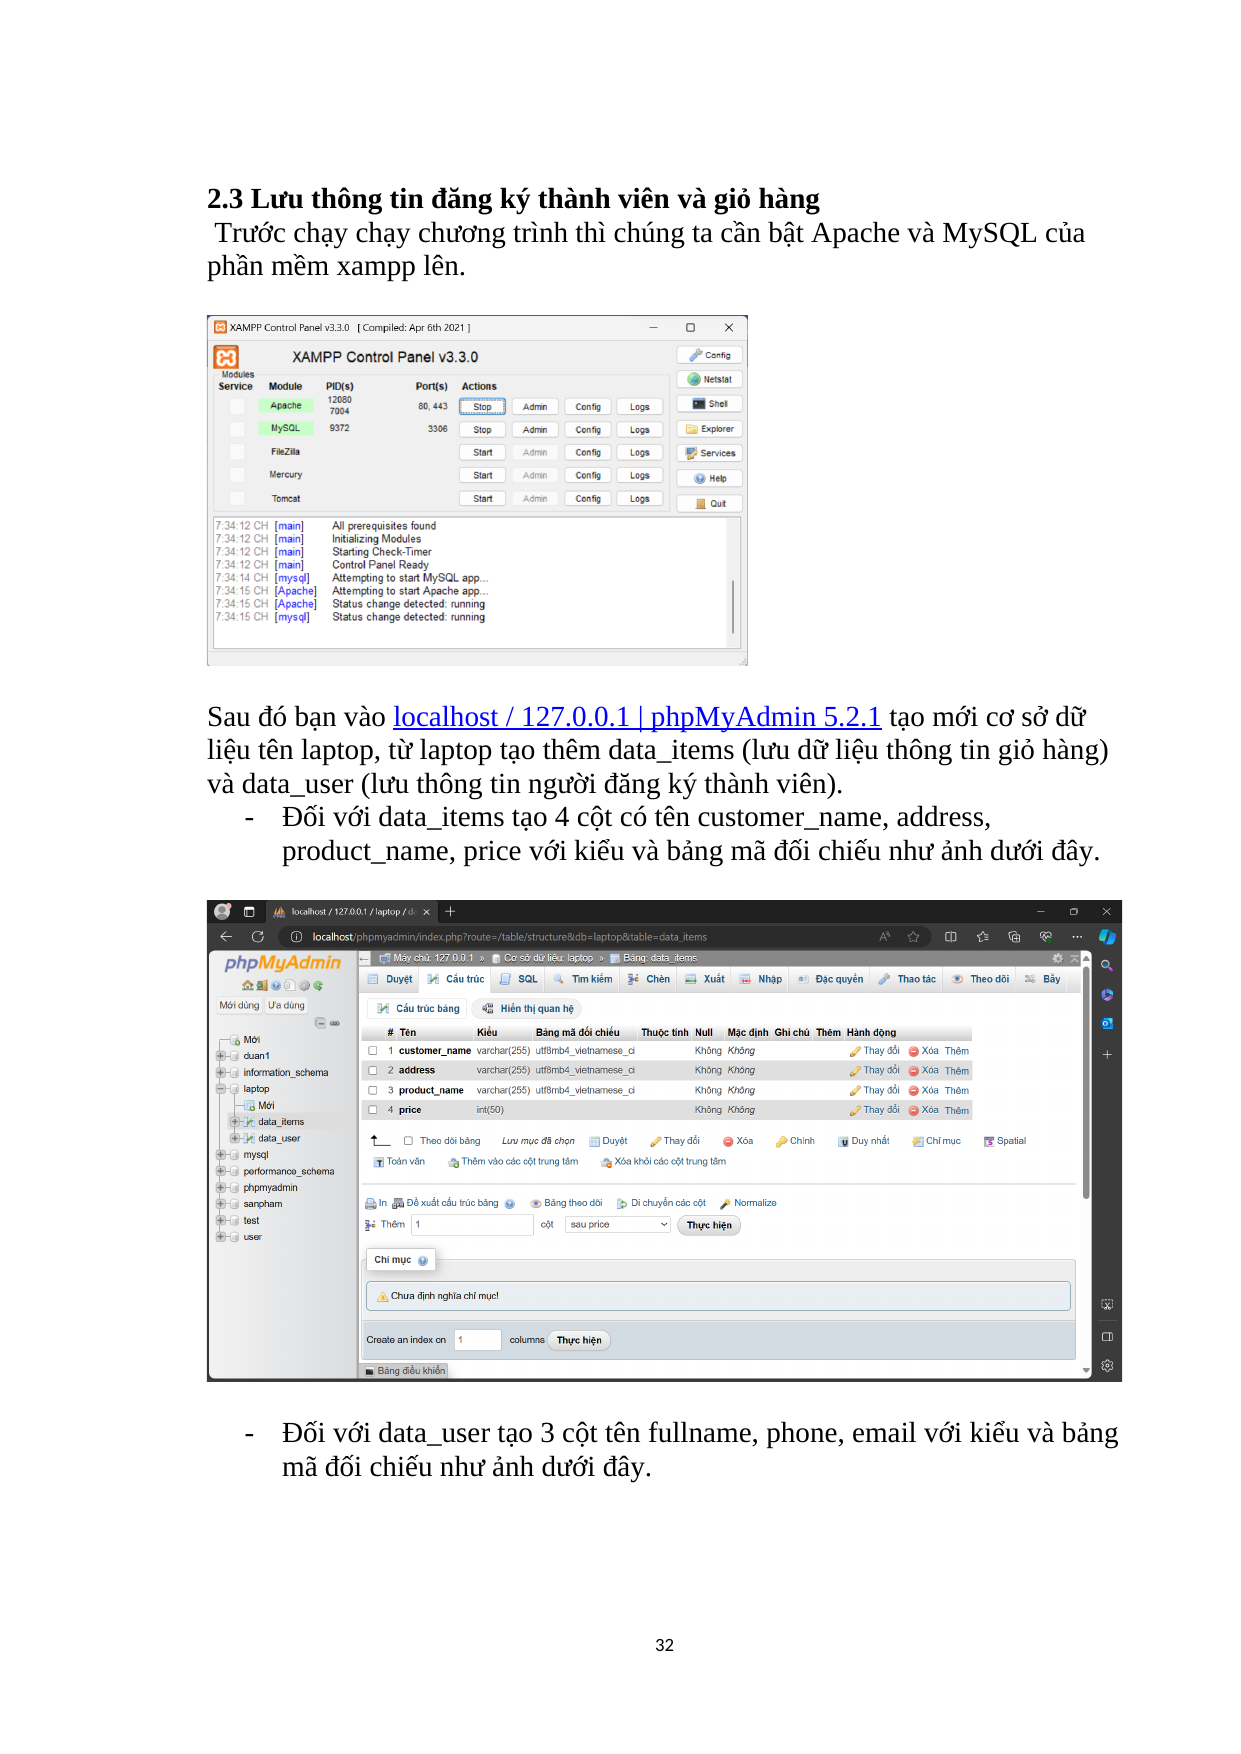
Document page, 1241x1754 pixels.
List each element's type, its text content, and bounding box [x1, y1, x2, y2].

list Đối với data_user tạo 3 cột tên fullname, phone, email với kiểu và bảng mã đối chiếu như ảnh dưới đây. [244, 1415, 1122, 1482]
list Đối với data_items tạo 4 cột có tên customer_name, address, product_name, price với kiểu và bảng mã đối chiếu như ảnh dưới đây. [244, 799, 1122, 867]
text 2.3 Lưu thông tin đăng ký thành viên và giỏ hàng [207, 181, 1122, 215]
text Trước chạy chạy chương trình thì chúng ta cần bật Apache và MySQL của phần mềm xampp lên. [207, 215, 1122, 282]
picture [206, 900, 1123, 1382]
picture [206, 315, 748, 666]
text Sau đó bạn vào localhost / 127.0.0.1 | phpMyAdmin 5.2.1 tạo mới cơ sở dữ liệu tên laptop, từ laptop tạo thêm data_items (lưu dữ liệu thông tin giỏ hàng) và data_user (lưu thông tin người đăng ký thành viên). [207, 699, 1122, 799]
